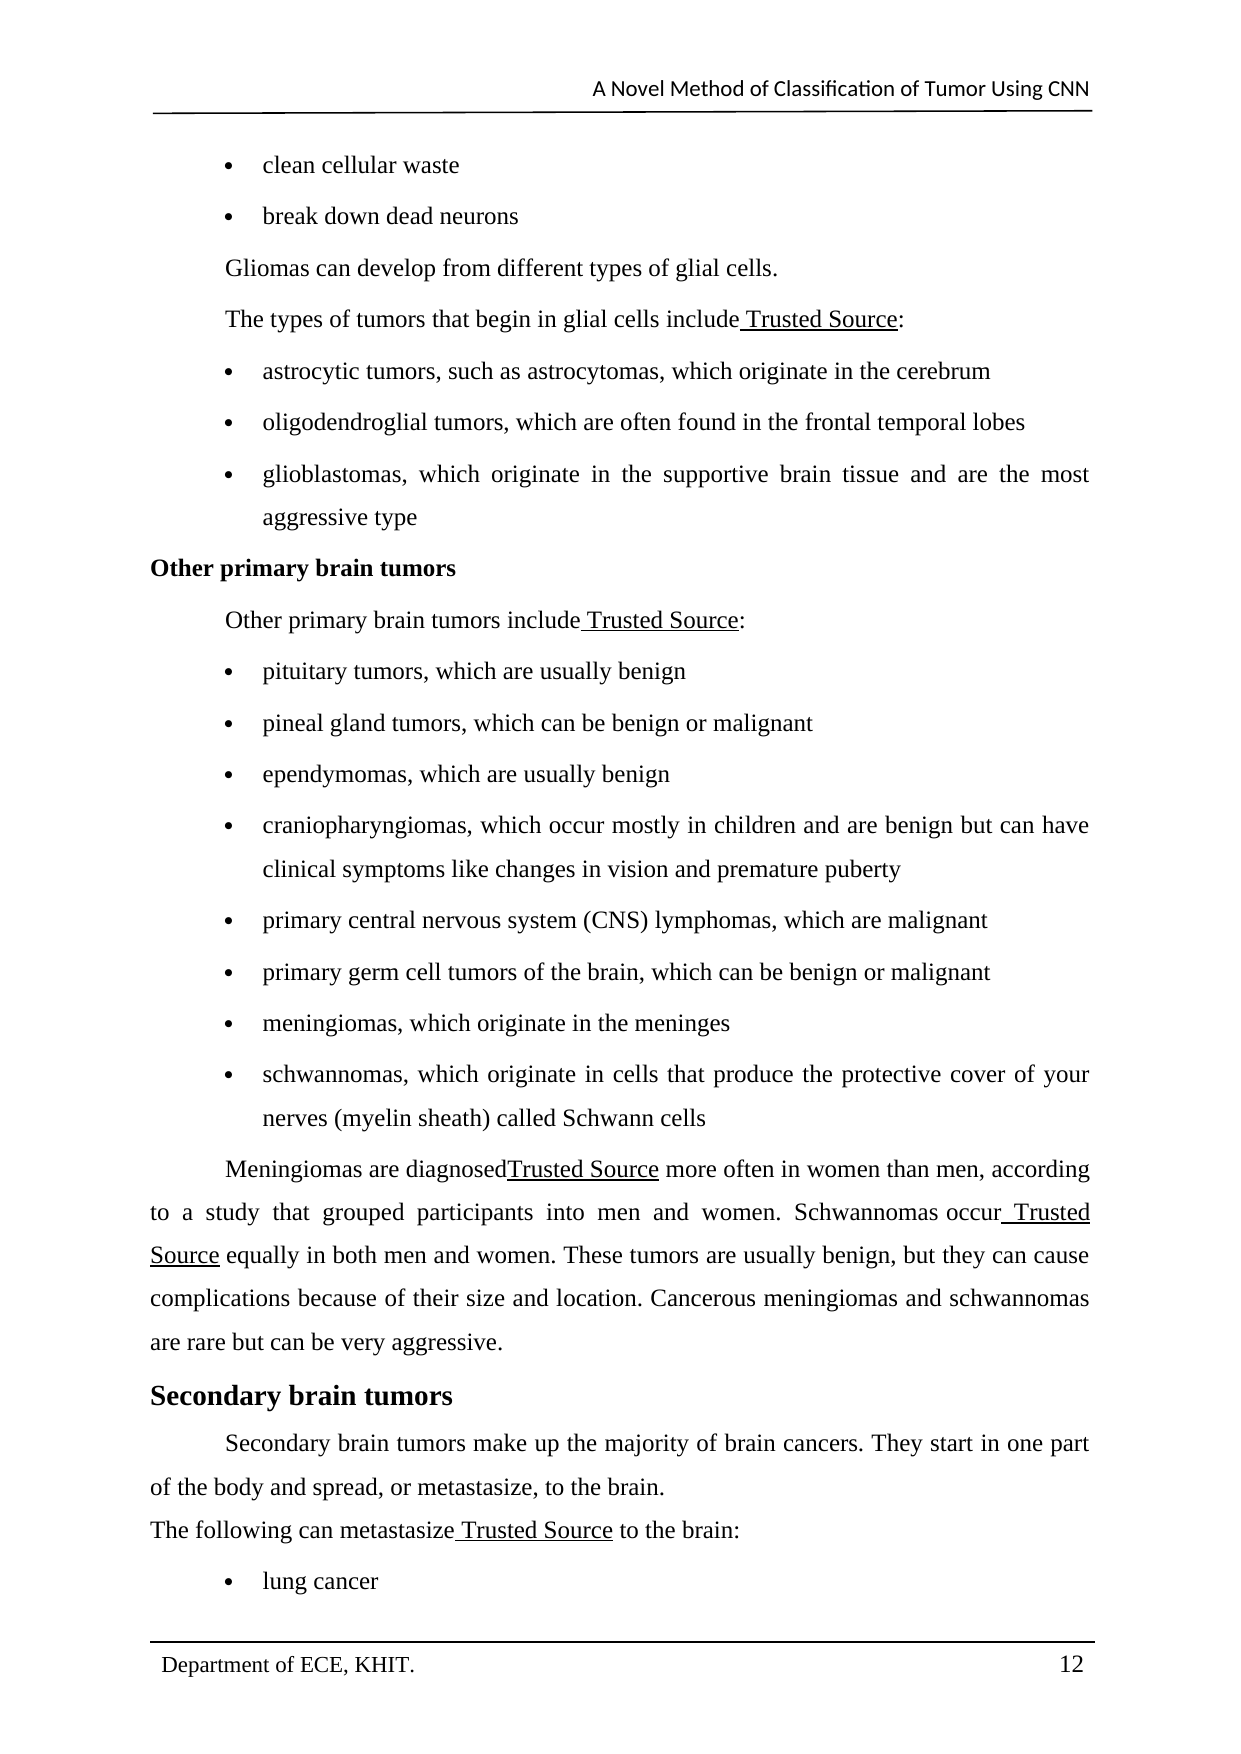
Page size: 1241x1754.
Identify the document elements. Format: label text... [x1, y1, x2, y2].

list pineal gland tumors, which can be benign or malignant [225, 708, 1090, 736]
list clean cellular waste [225, 150, 1090, 179]
list meningiomas, which originate in the meninges [225, 1008, 1090, 1037]
list primary central nervous system (CNS) lymphomas, which are malignant [225, 905, 1090, 934]
list primary germ cell tumors of the brain, which can be benign or malignant [225, 957, 1090, 985]
list ependymomas, which are usually benign [225, 759, 1090, 788]
text Secondary brain tumors [150, 1378, 1090, 1412]
list break down dead neurons [225, 201, 1090, 230]
list lung cancer [225, 1566, 1090, 1595]
text Other primary brain tumors include Trusted Source: [150, 605, 1090, 633]
text The types of tumors that begin in glial cells include Trusted Source: [150, 304, 1090, 333]
list pituitary tumors, which are usually benign [225, 656, 1090, 685]
text Other primary brain tumors [150, 553, 1090, 582]
list glioblastomas, which originate in the supportive brain tissue and are the most aggressive type [225, 459, 1090, 531]
list craniopharyngiomas, which occur mostly in children and are benign but can have clinical symptoms like changes in vision and premature puberty [225, 811, 1090, 882]
text Secondary brain tumors make up the majority of brain cancers. They start in one part of the body and spread, or metastasize, to the brain. [150, 1428, 1090, 1500]
list schwannomas, which originate in cells that produce the protective cover of your nerves (myelin sheath) called Schwann cells [225, 1059, 1090, 1131]
list oligodendroglial tumors, which are often found in the frontal temporal lobes [225, 407, 1090, 436]
text Gliomas can develop from different types of glial cells. [150, 253, 1090, 282]
text Meningiomas are diagnosedTrusted Source more often in women than men, according to a study that grouped participants into men and women. Schwannomas occur Trusted Source equally in both men and women. These tumors are usually benign, but they can cause complications because of their size and location. Cancerous meningiomas and schwannomas are rare but can be very aggressive. [150, 1154, 1090, 1355]
list astrocytic tumors, such as astrocytomas, which originate in the cerebrum [225, 356, 1090, 384]
text The following can metastasize Trusted Source to the brain: [150, 1515, 1090, 1543]
